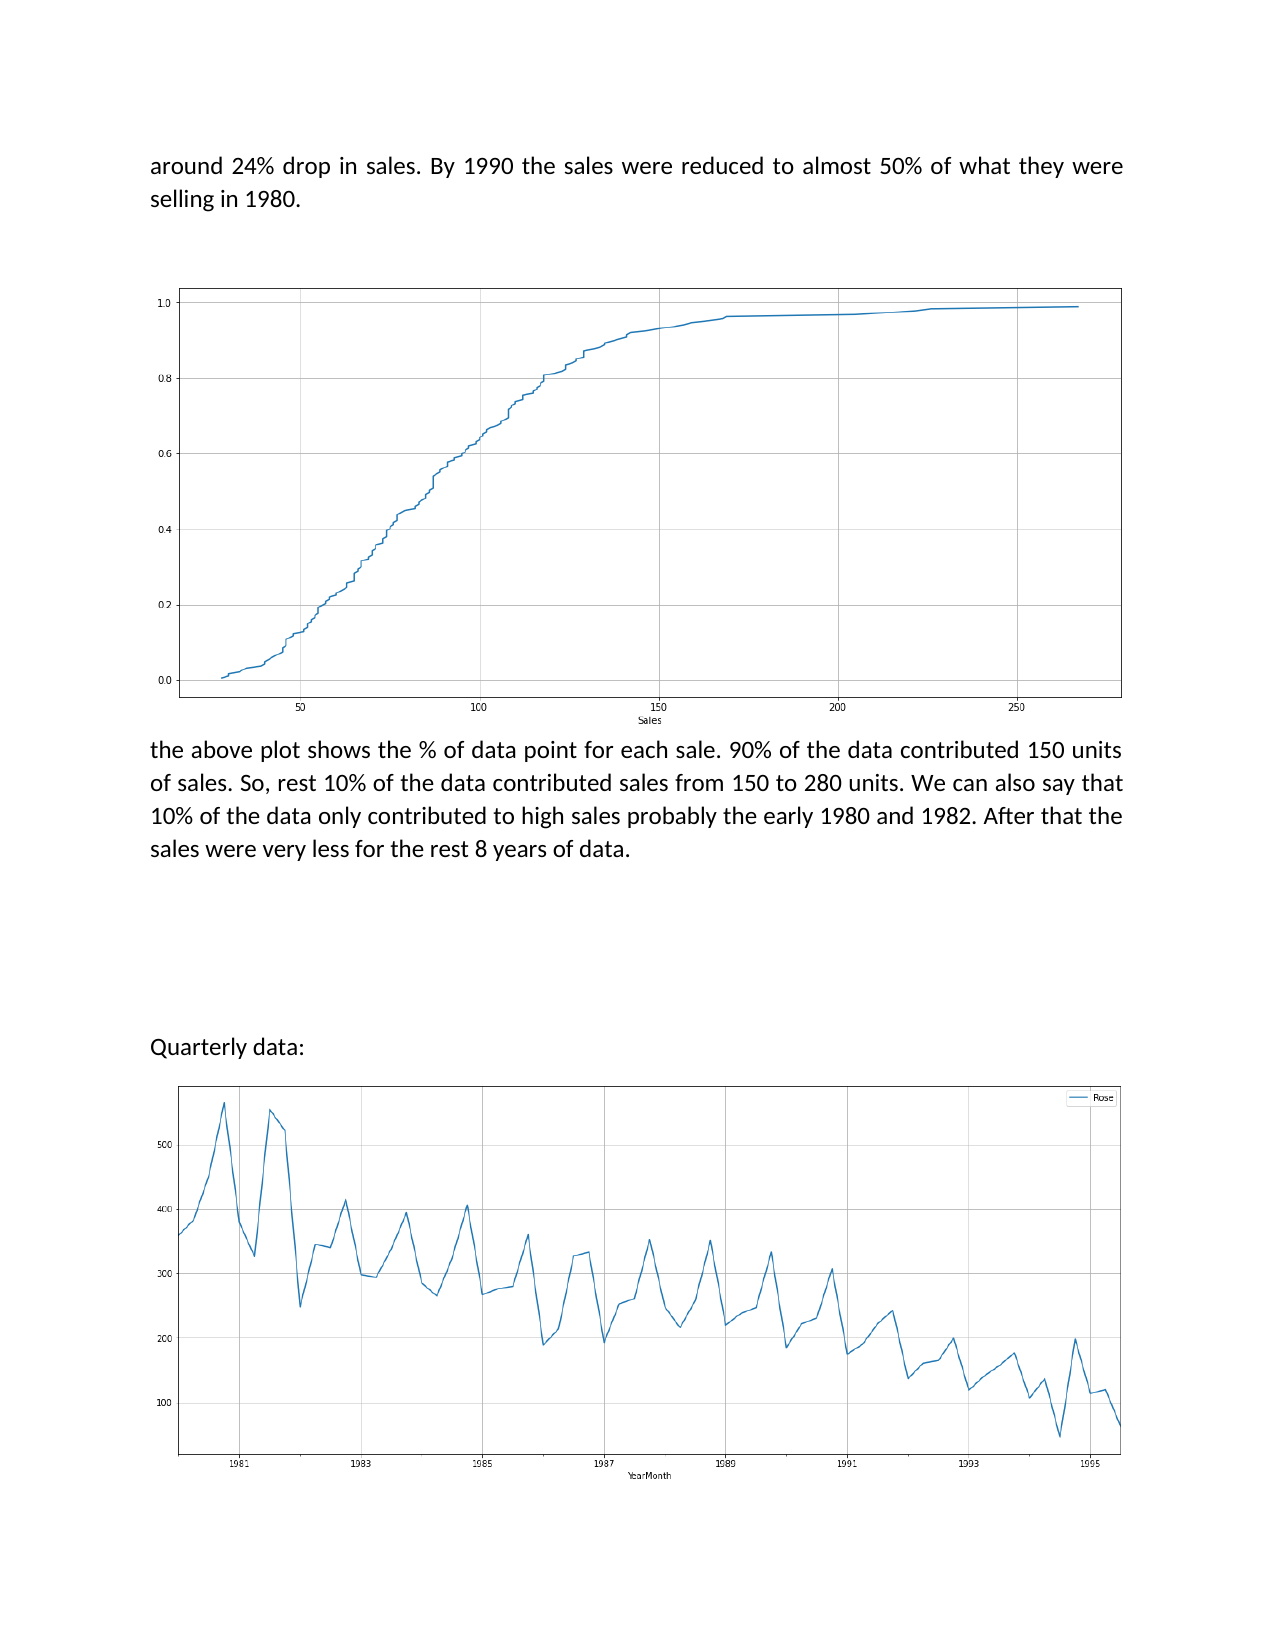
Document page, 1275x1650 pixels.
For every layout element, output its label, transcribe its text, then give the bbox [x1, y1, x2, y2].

text the above plot shows the % of data point for each sale. 90% of the data contributed 150 units of sales. So, rest 10% of the data contributed sales from 150 to 280 units. We can also say that 10% of the data only contributed to high sales probably the early 1980 and 1982. After that the sales were very less for the rest 8 years of data. [150, 732, 1125, 863]
picture [150, 282, 1125, 732]
picture [150, 1080, 1125, 1486]
text Quarterly data: [150, 1031, 1125, 1062]
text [150, 150, 1125, 213]
